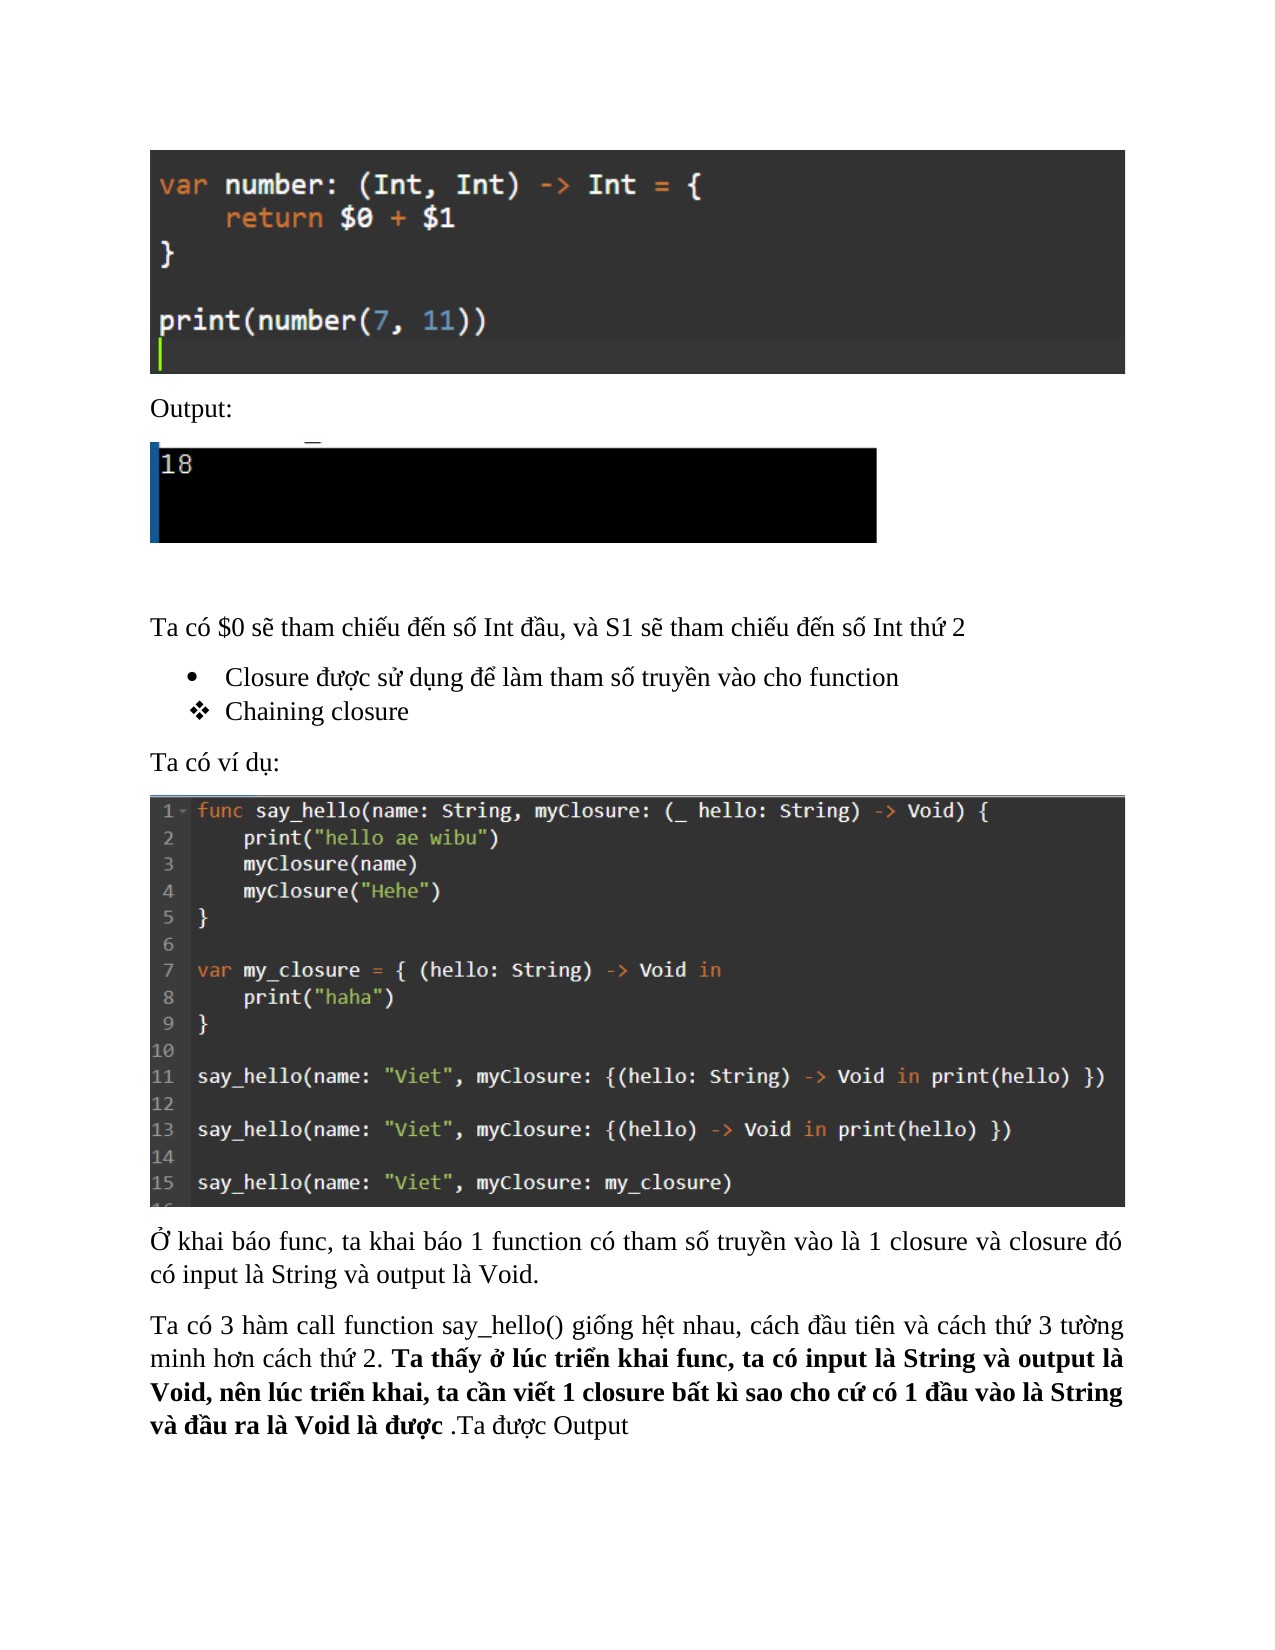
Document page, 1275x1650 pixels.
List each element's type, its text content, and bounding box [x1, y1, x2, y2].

picture [150, 150, 1125, 374]
picture [150, 795, 1125, 1207]
list Closure được sử dụng để làm tham số truyền vào cho function [187, 661, 1125, 693]
text Ta có 3 hàm call function say_hello() giống hệt nhau, cách đầu tiên và cách thứ 3 tường minh hơn cách thứ 2. Ta thấy ở lúc triển khai func, ta có input là String và output là Void, nên lúc triển khai, ta cần viết 1 closure bất kì sao cho cứ có 1 đầu vào là String và đầu ra là Void là được .Ta được Output [150, 1309, 1125, 1441]
text Output: [150, 392, 1125, 423]
text Ta có $0 sẽ tham chiếu đến số Int đầu, và S1 sẽ tham chiếu đến số Int thứ 2 [150, 611, 1125, 642]
list Chaining closure [187, 695, 1125, 726]
text Ta có ví dụ: [150, 746, 1125, 777]
picture [150, 442, 877, 543]
text Ở khai báo func, ta khai báo 1 function có tham số truyền vào là 1 closure và closure đó có input là String và output là Void. [150, 1225, 1125, 1290]
